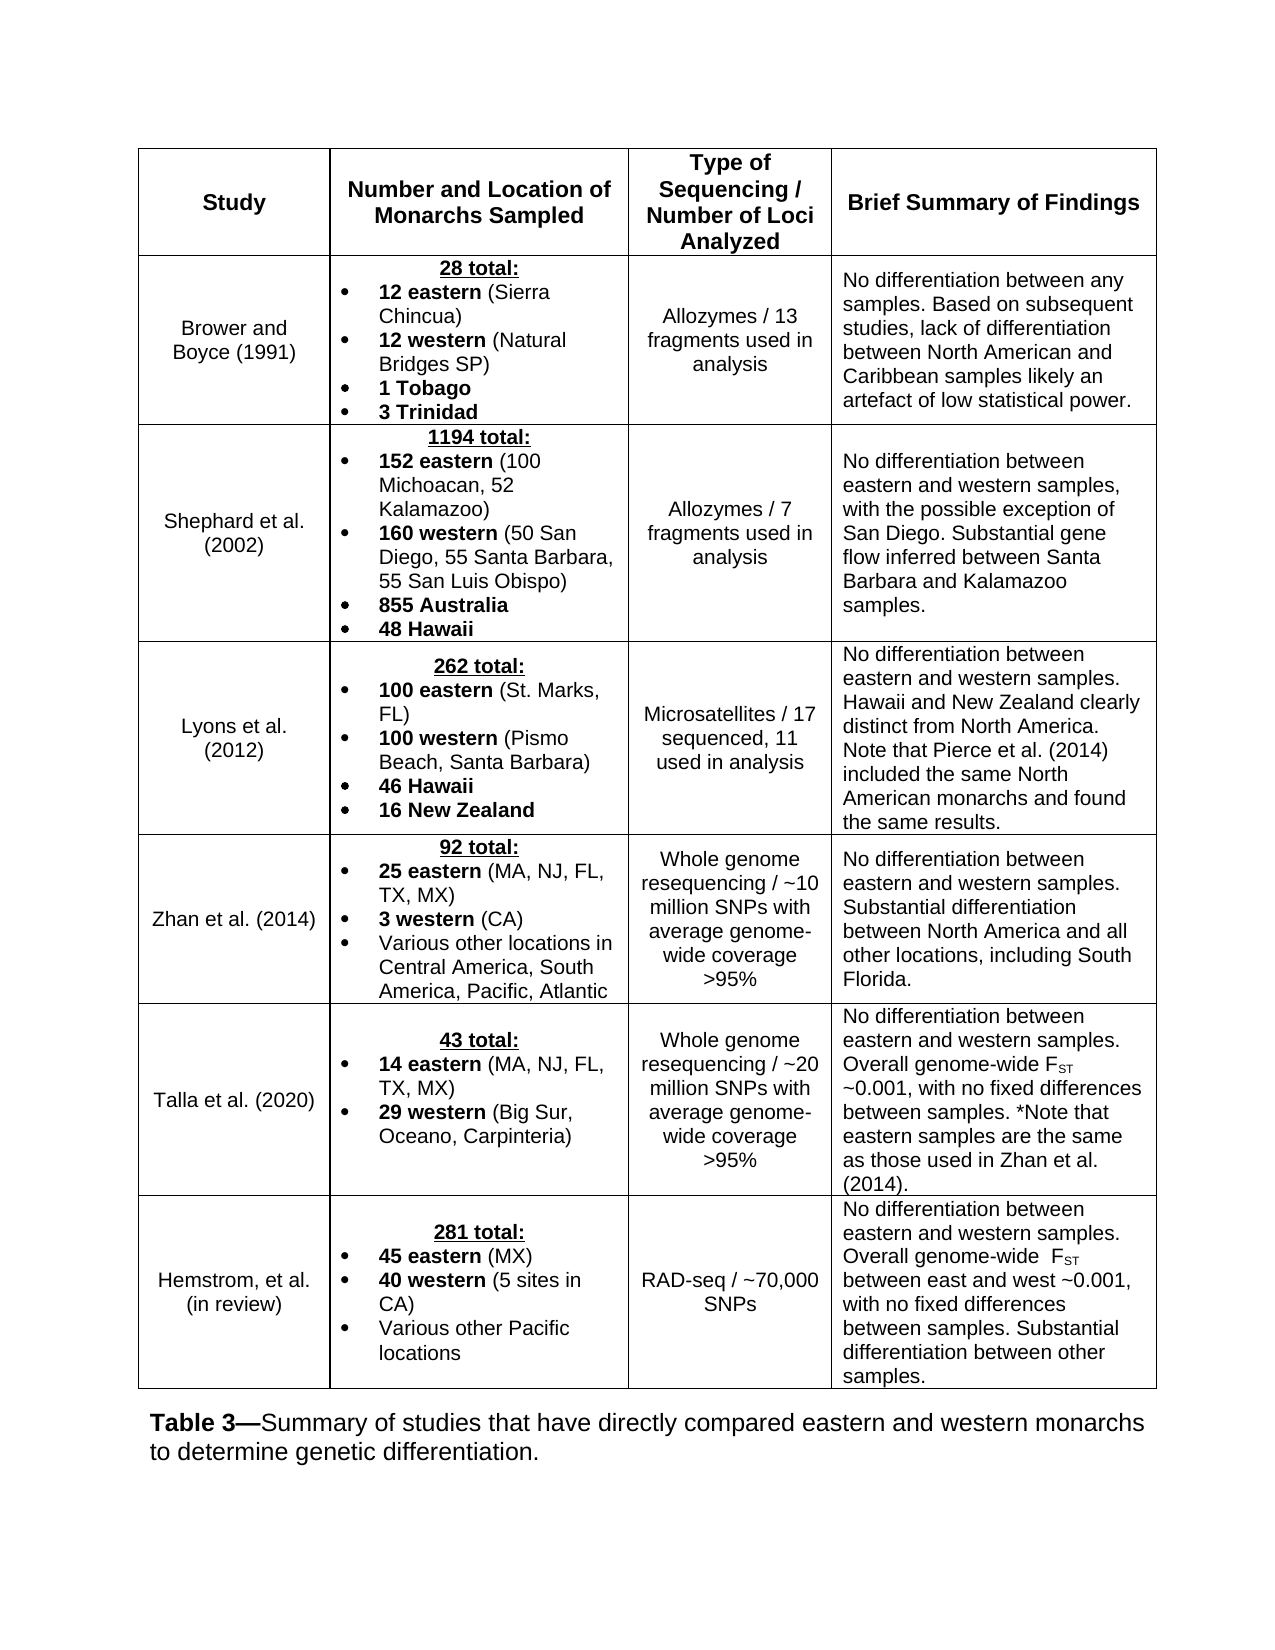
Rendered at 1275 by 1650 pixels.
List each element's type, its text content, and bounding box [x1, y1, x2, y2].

table_cell 262 total: 100 eastern (St. Marks, FL) 100 western (Pismo Beach, Santa Barbara) 46 Hawaii 16 New Zealand [331, 642, 628, 834]
table_cell 43 total: 14 eastern (MA, NJ, FL, TX, MX) 29 western (Big Sur, Oceano, Carpinteria) [331, 1004, 628, 1195]
table_cell 1194 total: 152 eastern (100 Michoacan, 52 Kalamazoo) 160 western (50 San Diego, 55 Santa Barbara, 55 San Luis Obispo) 855 Australia 48 Hawaii [331, 425, 628, 641]
table_cell Talla et al. (2020) [139, 1004, 329, 1195]
table_cell 28 total: 12 eastern (Sierra Chincua) 12 western (Natural Bridges SP) 1 Tobago 3 Trinidad [331, 256, 628, 424]
table_cell Whole genome resequencing / ~10 million SNPs with average genome-wide coverage >95% [629, 835, 831, 1003]
table_cell Allozymes / 13 fragments used in analysis [629, 256, 831, 424]
table_cell No differentiation between eastern and western samples. Overall genome-wide FST ~0.001, with no fixed differences between samples. *Note that eastern samples are the same as those used in Zhan et al. (2014). [832, 1004, 1156, 1195]
table_cell RAD-seq / ~70,000 SNPs [629, 1196, 831, 1388]
table_cell Whole genome resequencing / ~20 million SNPs with average genome-wide coverage >95% [629, 1004, 831, 1195]
table_header Study [139, 149, 329, 255]
table_cell Table 3—Summary of studies that have directly compared eastern and western monarchs to determine genetic differentiation. [138, 1388, 1158, 1484]
table_cell 281 total: 45 eastern (MX) 40 western (5 sites in CA) Various other Pacific locations [331, 1196, 628, 1388]
table_cell No differentiation between eastern and western samples. Hawaii and New Zealand clearly distinct from North America. Note that Pierce et al. (2014) included the same North American monarchs and found the same results. [832, 642, 1156, 834]
table_cell Lyons et al. (2012) [139, 642, 329, 834]
table_cell Shephard et al. (2002) [139, 425, 329, 641]
table_cell No differentiation between eastern and western samples. Overall genome-wide FST between east and west ~0.001, with no fixed differences between samples. Substantial differentiation between other samples. [832, 1196, 1156, 1388]
table_cell No differentiation between eastern and western samples. Substantial differentiation between North America and all other locations, including South Florida. [832, 835, 1156, 1003]
table_header Type of Sequencing / Number of Loci Analyzed [629, 149, 831, 255]
table_cell Microsatellites / 17 sequenced, 11 used in analysis [629, 642, 831, 834]
table_cell No differentiation between eastern and western samples, with the possible exception of San Diego. Substantial gene flow inferred between Santa Barbara and Kalamazoo samples. [832, 425, 1156, 641]
table_cell Brower and Boyce (1991) [139, 256, 329, 424]
table_header Brief Summary of Findings [832, 149, 1156, 255]
table_cell No differentiation between any samples. Based on subsequent studies, lack of differentiation between North American and Caribbean samples likely an artefact of low statistical power. [832, 256, 1156, 424]
table_cell Hemstrom, et al. (in review) [139, 1196, 329, 1388]
table_cell Zhan et al. (2014) [139, 835, 329, 1003]
table_header Number and Location of Monarchs Sampled [331, 149, 628, 255]
table_cell Allozymes / 7 fragments used in analysis [629, 425, 831, 641]
table_cell 92 total: 25 eastern (MA, NJ, FL, TX, MX) 3 western (CA) Various other locations in Central America, South America, Pacific, Atlantic [331, 835, 628, 1003]
